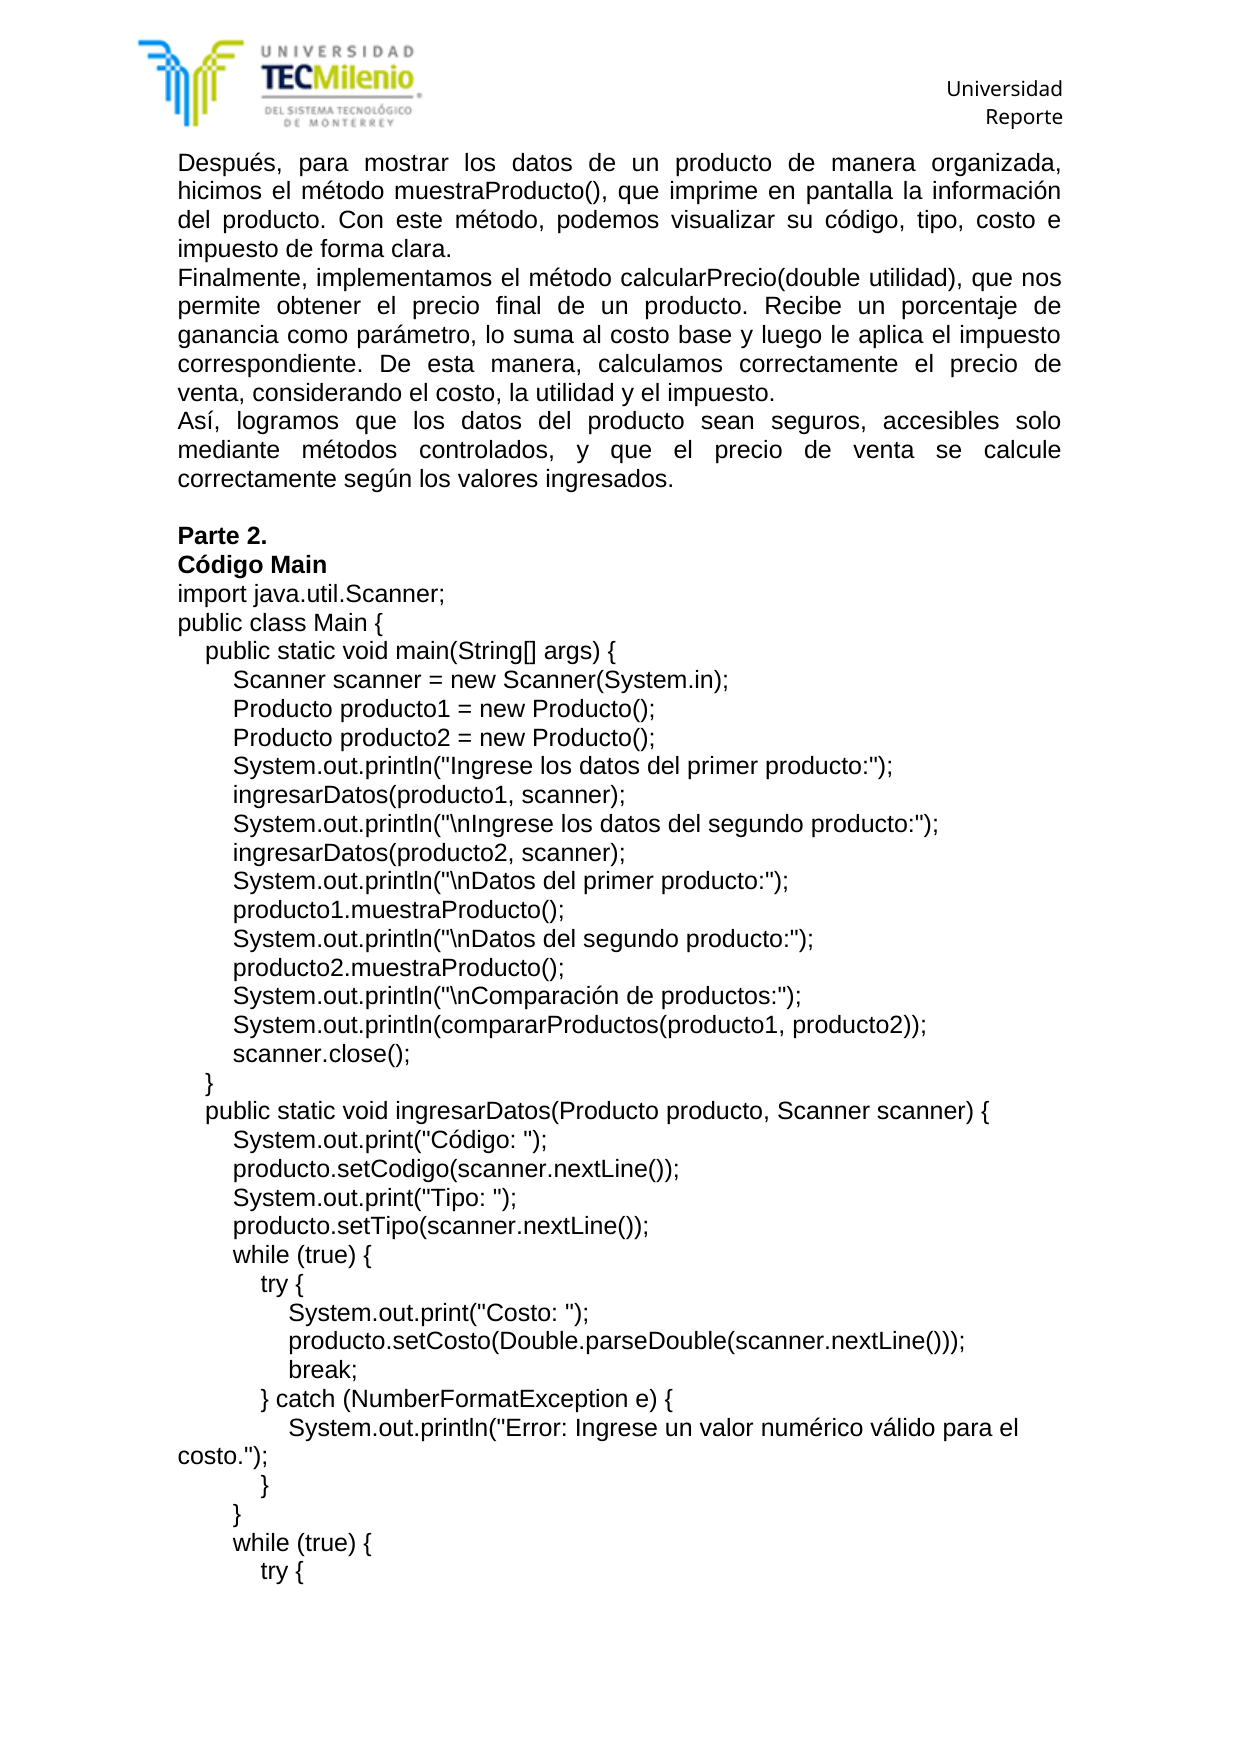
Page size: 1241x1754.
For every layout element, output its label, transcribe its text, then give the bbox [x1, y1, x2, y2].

text ingresarDatos(producto1, scanner); [177, 780, 1063, 809]
text scanner.close(); [177, 1039, 1063, 1068]
text producto.setCosto(Double.parseDouble(scanner.nextLine())); [177, 1326, 1063, 1355]
text System.out.println("\nComparación de productos:"); [177, 981, 1063, 1010]
text Así, logramos que los datos del producto sean seguros, accesibles solo mediante métodos controlados, y que el precio de venta se calcule correctamente según los valores ingresados. [177, 406, 1063, 493]
text Finalmente, implementamos el método calcularPrecio(double utilidad), que nos permite obtener el precio final de un producto. Recibe un porcentaje de ganancia como parámetro, lo suma al costo base y luego le aplica el impuesto correspondiente. De esta manera, calculamos correctamente el precio de venta, considerando el costo, la utilidad y el impuesto. [177, 263, 1063, 406]
text System.out.print("Tipo: "); [177, 1183, 1063, 1211]
text producto.setTipo(scanner.nextLine()); [177, 1211, 1063, 1240]
text Parte 2. [177, 521, 1063, 550]
text public static void ingresarDatos(Producto producto, Scanner scanner) { [177, 1096, 1063, 1125]
text producto2.muestraProducto(); [177, 953, 1063, 981]
text } [177, 1499, 1063, 1528]
text System.out.println("\nIngrese los datos del segundo producto:"); [177, 809, 1063, 838]
text System.out.print("Código: "); [177, 1125, 1063, 1154]
text try { [177, 1556, 1063, 1585]
text } [177, 1470, 1063, 1499]
text System.out.println(compararProductos(producto1, producto2)); [177, 1010, 1063, 1039]
text try { [177, 1269, 1063, 1298]
text System.out.println("Ingrese los datos del primer producto:"); [177, 751, 1063, 780]
picture [131, 23, 432, 148]
text Código Main [177, 550, 1063, 579]
text Producto producto2 = new Producto(); [177, 723, 1063, 751]
text } catch (NumberFormatException e) { [177, 1384, 1063, 1413]
text import java.util.Scanner; [177, 579, 1063, 608]
text while (true) { [177, 1240, 1063, 1269]
text Producto producto1 = new Producto(); [177, 694, 1063, 723]
text } [177, 1068, 1063, 1096]
text public static void main(String[] args) { [177, 636, 1063, 665]
text while (true) { [177, 1528, 1063, 1556]
text System.out.println("\nDatos del segundo producto:"); [177, 924, 1063, 953]
text System.out.println("Error: Ingrese un valor numérico válido para el costo."); [177, 1413, 1063, 1470]
text ingresarDatos(producto2, scanner); [177, 838, 1063, 866]
text Scanner scanner = new Scanner(System.in); [177, 665, 1063, 694]
text producto1.muestraProducto(); [177, 895, 1063, 924]
text producto.setCodigo(scanner.nextLine()); [177, 1154, 1063, 1183]
text break; [177, 1355, 1063, 1384]
text System.out.print("Costo: "); [177, 1298, 1063, 1326]
text System.out.println("\nDatos del primer producto:"); [177, 866, 1063, 895]
text Después, para mostrar los datos de un producto de manera organizada, hicimos el método muestraProducto(), que imprime en pantalla la información del producto. Con este método, podemos visualizar su código, tipo, costo e impuesto de forma clara. [177, 148, 1063, 263]
text public class Main { [177, 608, 1063, 636]
